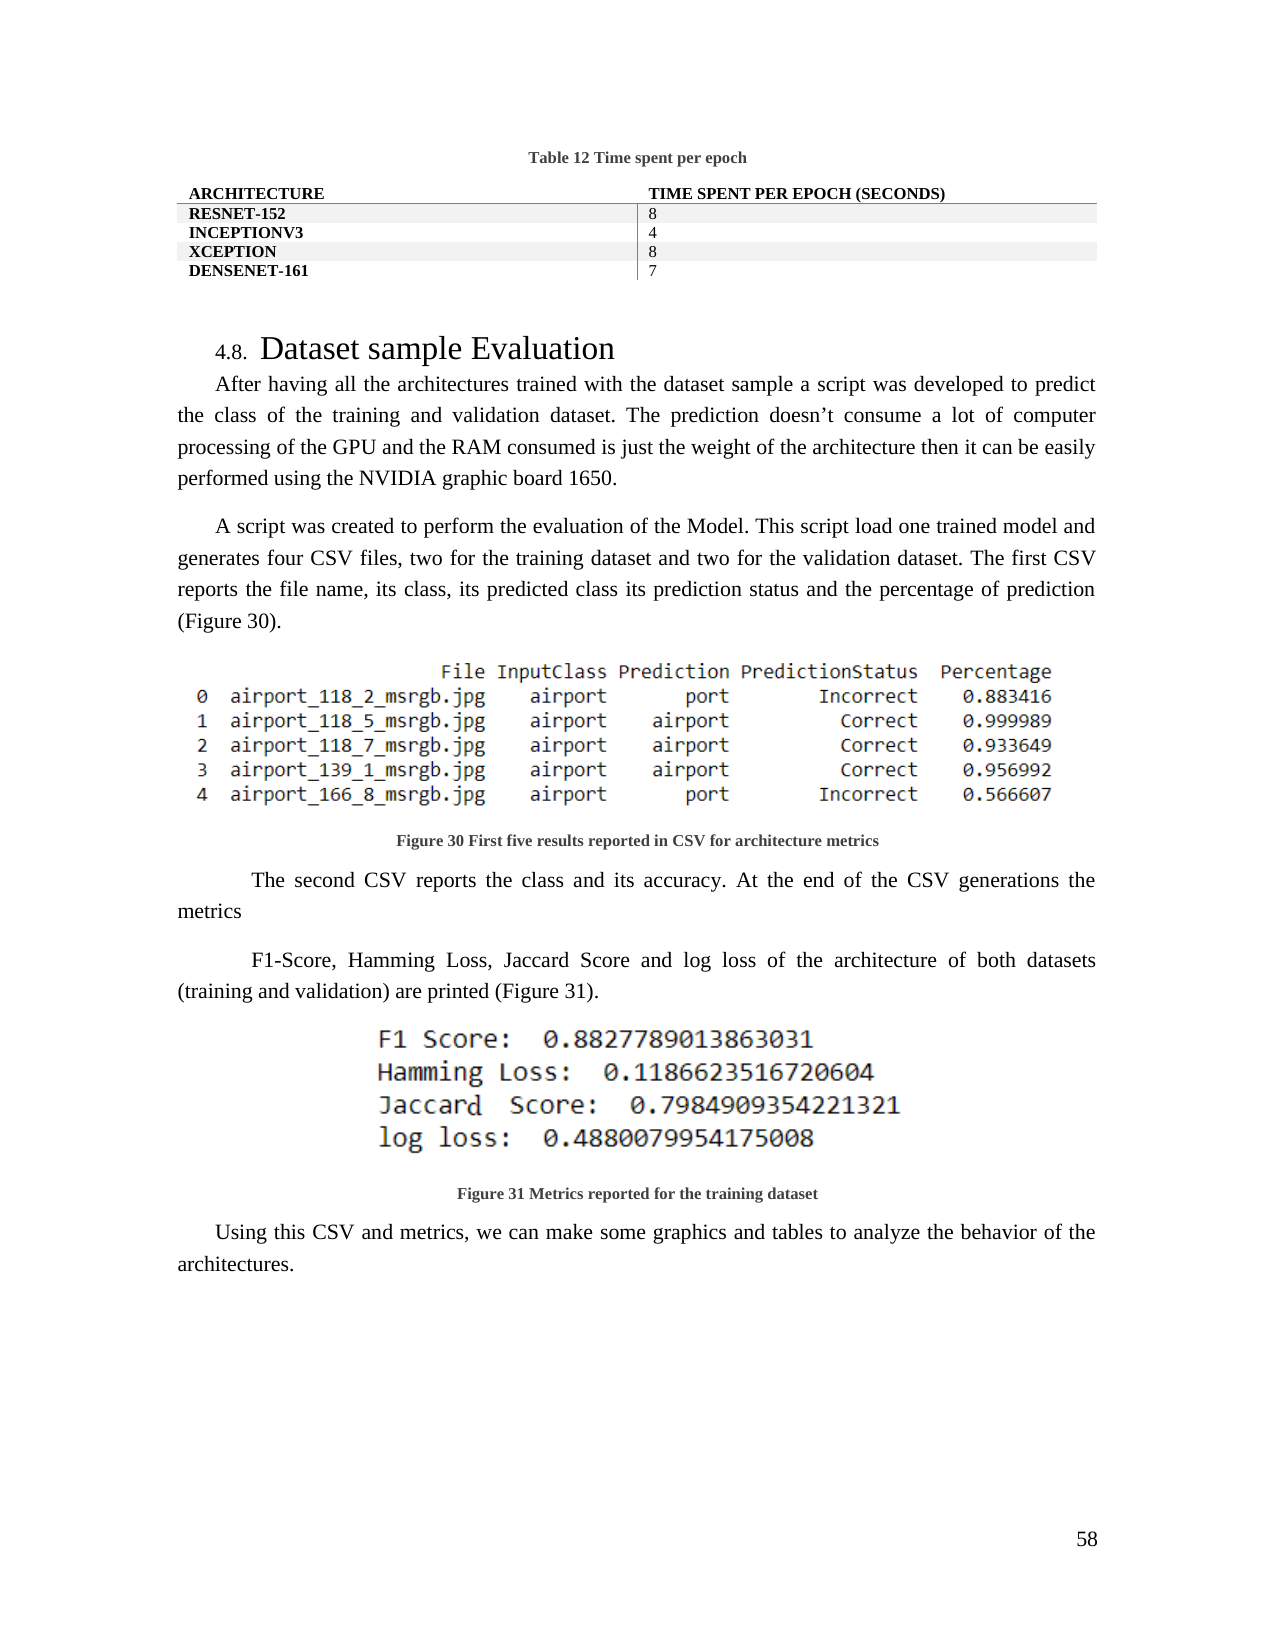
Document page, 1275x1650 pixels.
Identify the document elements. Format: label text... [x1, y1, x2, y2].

subtitle Dataset sample Evaluation [215, 328, 1098, 367]
table_header Architecture [177, 184, 637, 203]
table_cell 8 [638, 204, 1097, 223]
text Table 12 Time spent per epoch [177, 148, 1098, 167]
table_cell 8 [638, 242, 1097, 261]
table_cell ResNet-152 [177, 204, 637, 223]
text After having all the architectures trained with the dataset sample a script was developed to predict the class of the training and validation dataset. The prediction doesn’t consume a lot of computer processing of the GPU and the RAM consumed is just the weight of the architecture then it can be easily performed using the NVIDIA graphic board 1650. [177, 371, 1098, 491]
text Figure 30 First five results reported in CSV for architecture metrics [177, 831, 1098, 850]
text The second CSV reports the class and its accuracy. At the end of the CSV generations the metrics [177, 867, 1098, 924]
table_header Time spent per epoch (Seconds) [637, 184, 1097, 203]
table_cell Xception [177, 242, 637, 261]
table_cell 7 [638, 261, 1097, 280]
table_cell 4 [638, 223, 1097, 242]
text Figure 31 Metrics reported for the training dataset [177, 1183, 1098, 1203]
text F1-Score, Hamming Loss, Jaccard Score and log loss of the architecture of both datasets (training and validation) are printed (Figure 31). [177, 947, 1098, 1003]
text Using this CSV and metrics, we can make some graphics and tables to analyze the behavior of the architectures. [177, 1219, 1098, 1276]
table_cell InceptionV3 [177, 223, 637, 242]
text A script was created to perform the evaluation of the Model. This script load one trained model and generates four CSV files, two for the training dataset and two for the validation dataset. The first CSV reports the file name, its class, its predicted class its prediction status and the percentage of prediction (Figure 30). [177, 513, 1098, 633]
picture [373, 1026, 902, 1161]
table_cell DenseNet-161 [177, 261, 637, 280]
picture [177, 656, 1098, 809]
